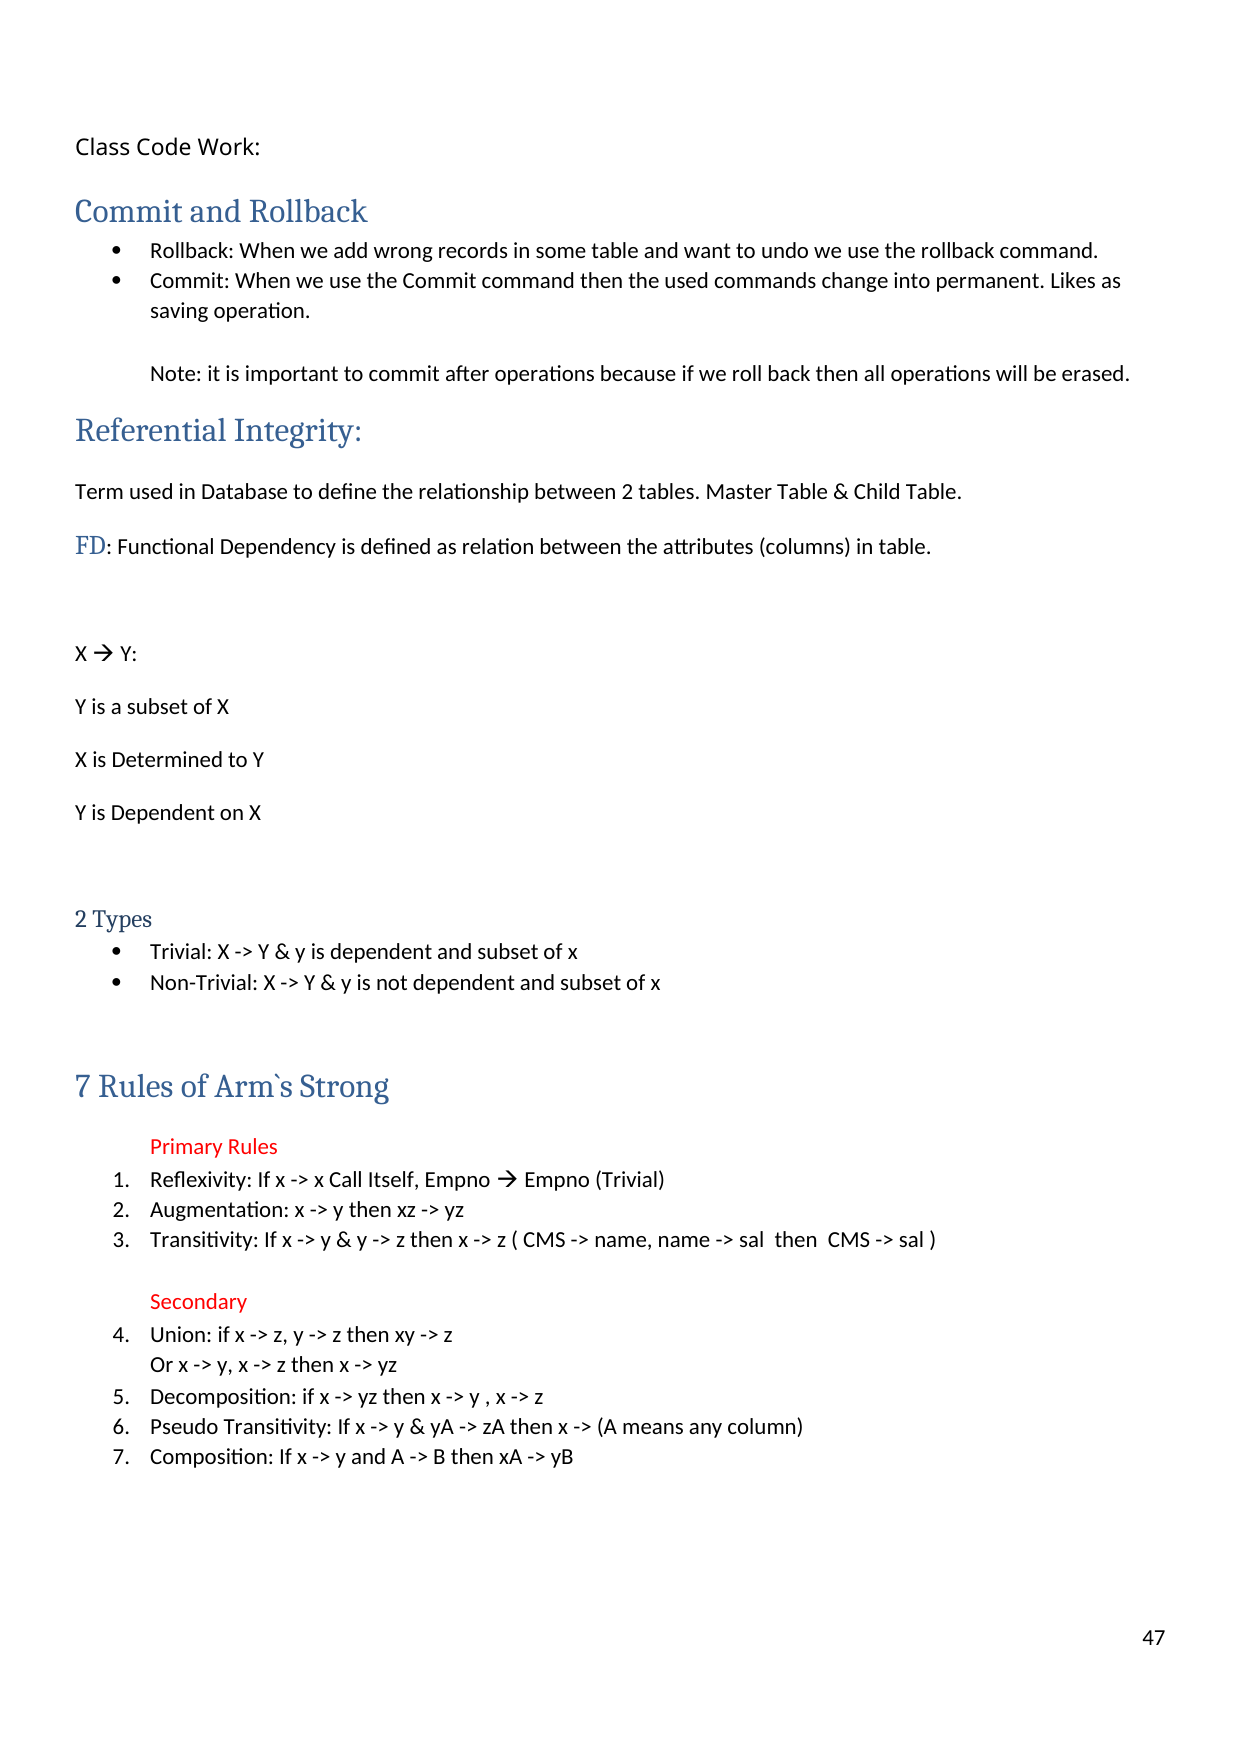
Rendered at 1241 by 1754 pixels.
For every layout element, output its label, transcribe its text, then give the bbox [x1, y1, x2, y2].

list Pseudo Transitivity: If x -> y & yA -> zA then x -> (A means any column) [112, 1412, 1165, 1440]
list Non-Trivial: X -> Y & y is not dependent and subset of x [112, 968, 1165, 996]
text Class Code Work: [75, 131, 1165, 162]
subtitle Commit and Rollback [75, 192, 1165, 230]
text X Y: [75, 639, 1165, 667]
text FD: Functional Dependency is defined as relation between the attributes (columns) in table. [75, 530, 1165, 561]
list Note: it is important to commit after operations because if we roll back then all operations will be erased. [150, 359, 1165, 387]
text Term used in Database to define the relationship between 2 tables. Master Table & Child Table. [75, 477, 1165, 505]
list Rollback: When we add wrong records in some table and want to undo we use the rollback command. [112, 236, 1165, 264]
list Union: if x -> z, y -> z then xy -> z [112, 1320, 1165, 1348]
list Primary Rules [150, 1132, 1165, 1161]
list Commit: When we use the Commit command then the used commands change into permanent. Likes as saving operation. [112, 266, 1165, 324]
text X is Determined to Y [75, 745, 1165, 773]
list Decomposition: if x -> yz then x -> y , x -> z [112, 1382, 1165, 1410]
text 7 Rules of Arm`s Strong [75, 1068, 1165, 1106]
list Composition: If x -> y and A -> B then xA -> yB [112, 1442, 1165, 1471]
list Trivial: X -> Y & y is dependent and subset of x [112, 937, 1165, 966]
text Referential Integrity: [75, 412, 1165, 450]
subtitle 2 Types [75, 904, 1165, 933]
list Reflexivity: If x -> x Call Itself, Empno Empno (Trivial) [112, 1165, 1165, 1193]
list Secondary [150, 1287, 1165, 1316]
text Y is Dependent on X [75, 798, 1165, 826]
list Transitivity: If x -> y & y -> z then x -> z ( CMS -> name, name -> sal then CMS -> sal ) [112, 1225, 1165, 1253]
list Or x -> y, x -> z then x -> yz [150, 1350, 1165, 1378]
list Augmentation: x -> y then xz -> yz [112, 1195, 1165, 1223]
text Y is a subset of X [75, 692, 1165, 720]
